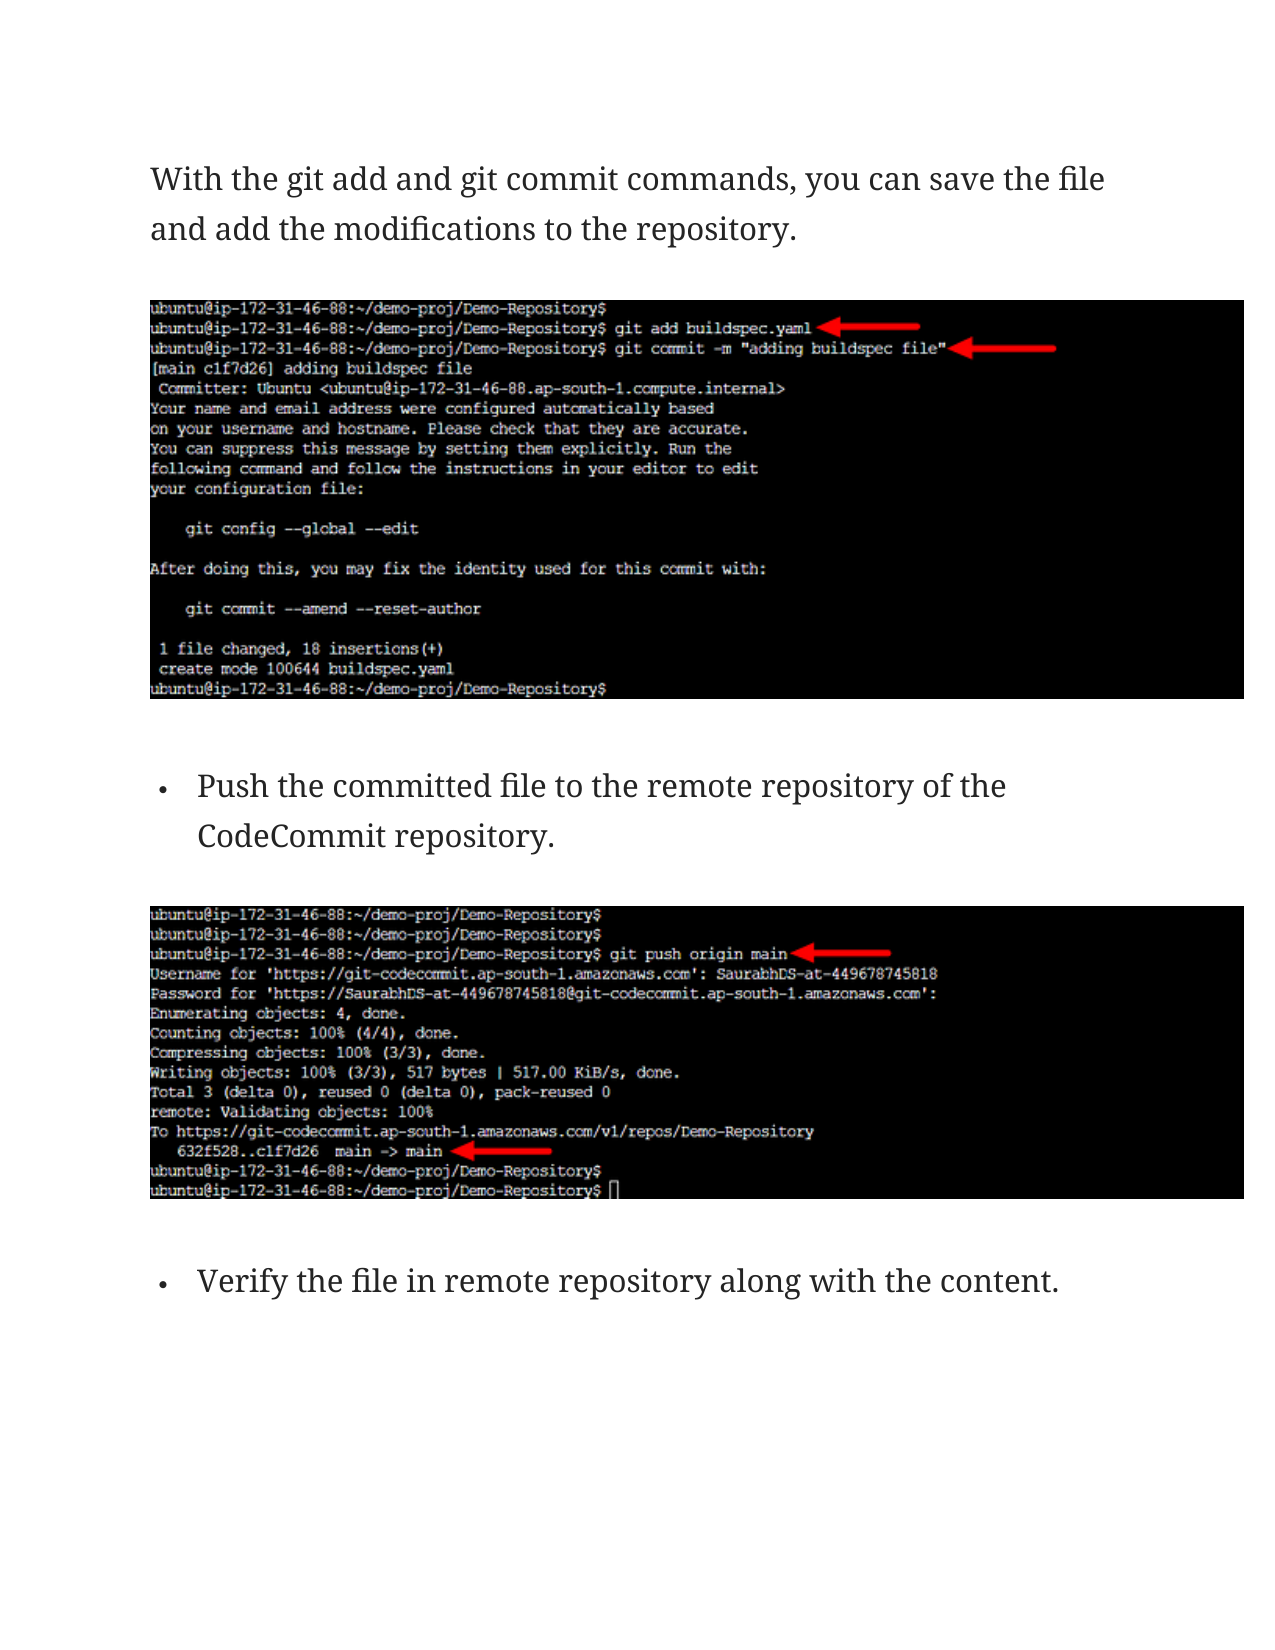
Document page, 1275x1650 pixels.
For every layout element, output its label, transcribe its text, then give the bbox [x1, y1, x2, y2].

list Push the committed file to the remote repository of the CodeCommit repository. [159, 756, 1125, 906]
picture [150, 906, 1244, 1199]
picture [150, 300, 1244, 699]
list Verify the file in remote repository along with the content. [159, 1252, 1125, 1302]
text With the git add and git commit commands, you can save the file and add the modifications to the repository. [150, 150, 1125, 300]
